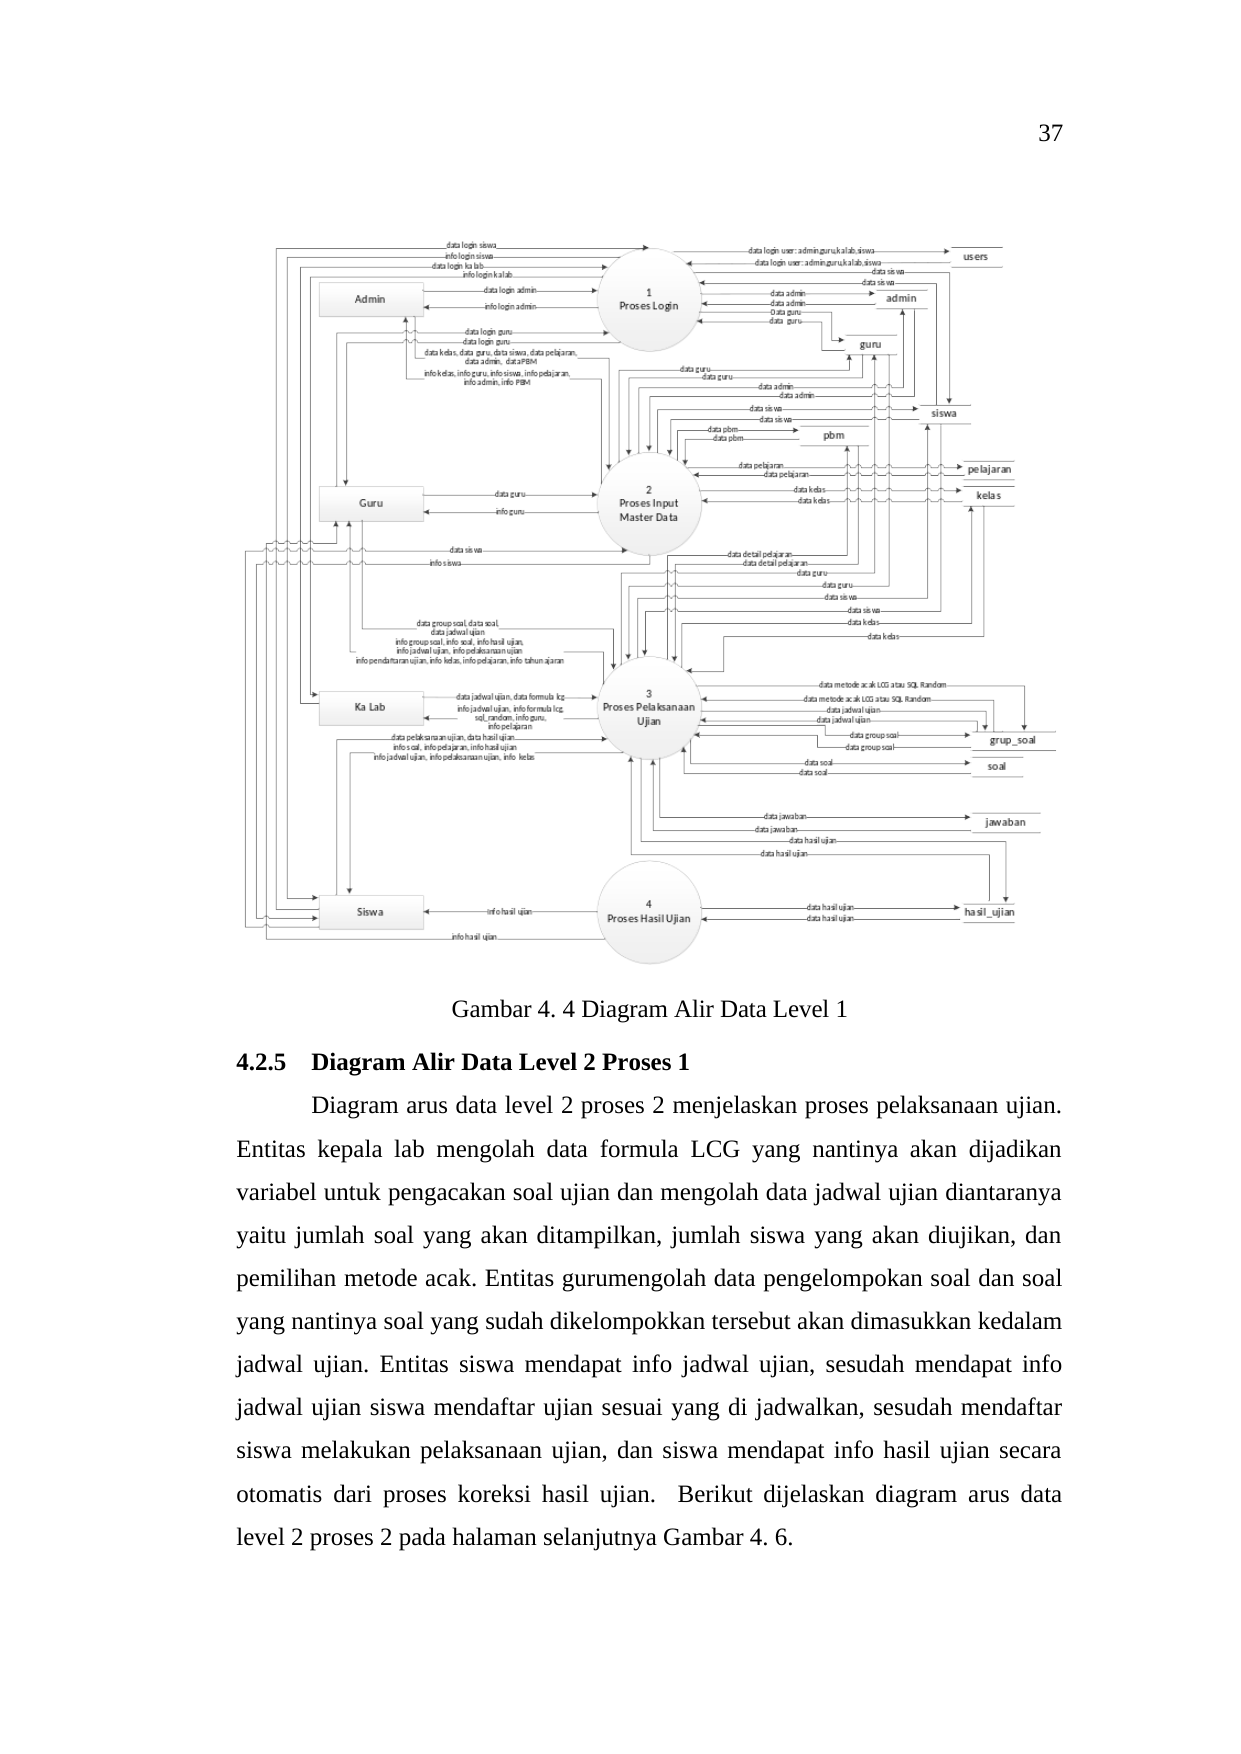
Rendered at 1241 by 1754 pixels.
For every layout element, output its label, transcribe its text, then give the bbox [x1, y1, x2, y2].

subtitle 4.2.5 Diagram Alir Data Level 2 Proses 1 [236, 1047, 1063, 1076]
text Diagram arus data level 2 proses 2 menjelaskan proses pelaksanaan ujian. Entitas kepala lab mengolah data formula LCG yang nantinya akan dijadikan variabel untuk pengacakan soal ujian dan mengolah data jadwal ujian diantaranya yaitu jumlah soal yang akan ditampilkan, jumlah siswa yang akan diujikan, dan pemilihan metode acak. Entitas gurumengolah data pengelompokan soal dan soal yang nantinya soal yang sudah dikelompokkan tersebut akan dimasukkan kedalam jadwal ujian. Entitas siswa mendapat info jadwal ujian, sesudah mendapat info jadwal ujian siswa mendaftar ujian sesuai yang di jadwalkan, sesudah mendaftar siswa melakukan pelaksanaan ujian, dan siswa mendapat info hasil ujian secara otomatis dari proses koreksi hasil ujian. Berikut dijelaskan diagram arus data level 2 proses 2 pada halaman selanjutnya Gambar 4. 6. [236, 1091, 1063, 1551]
